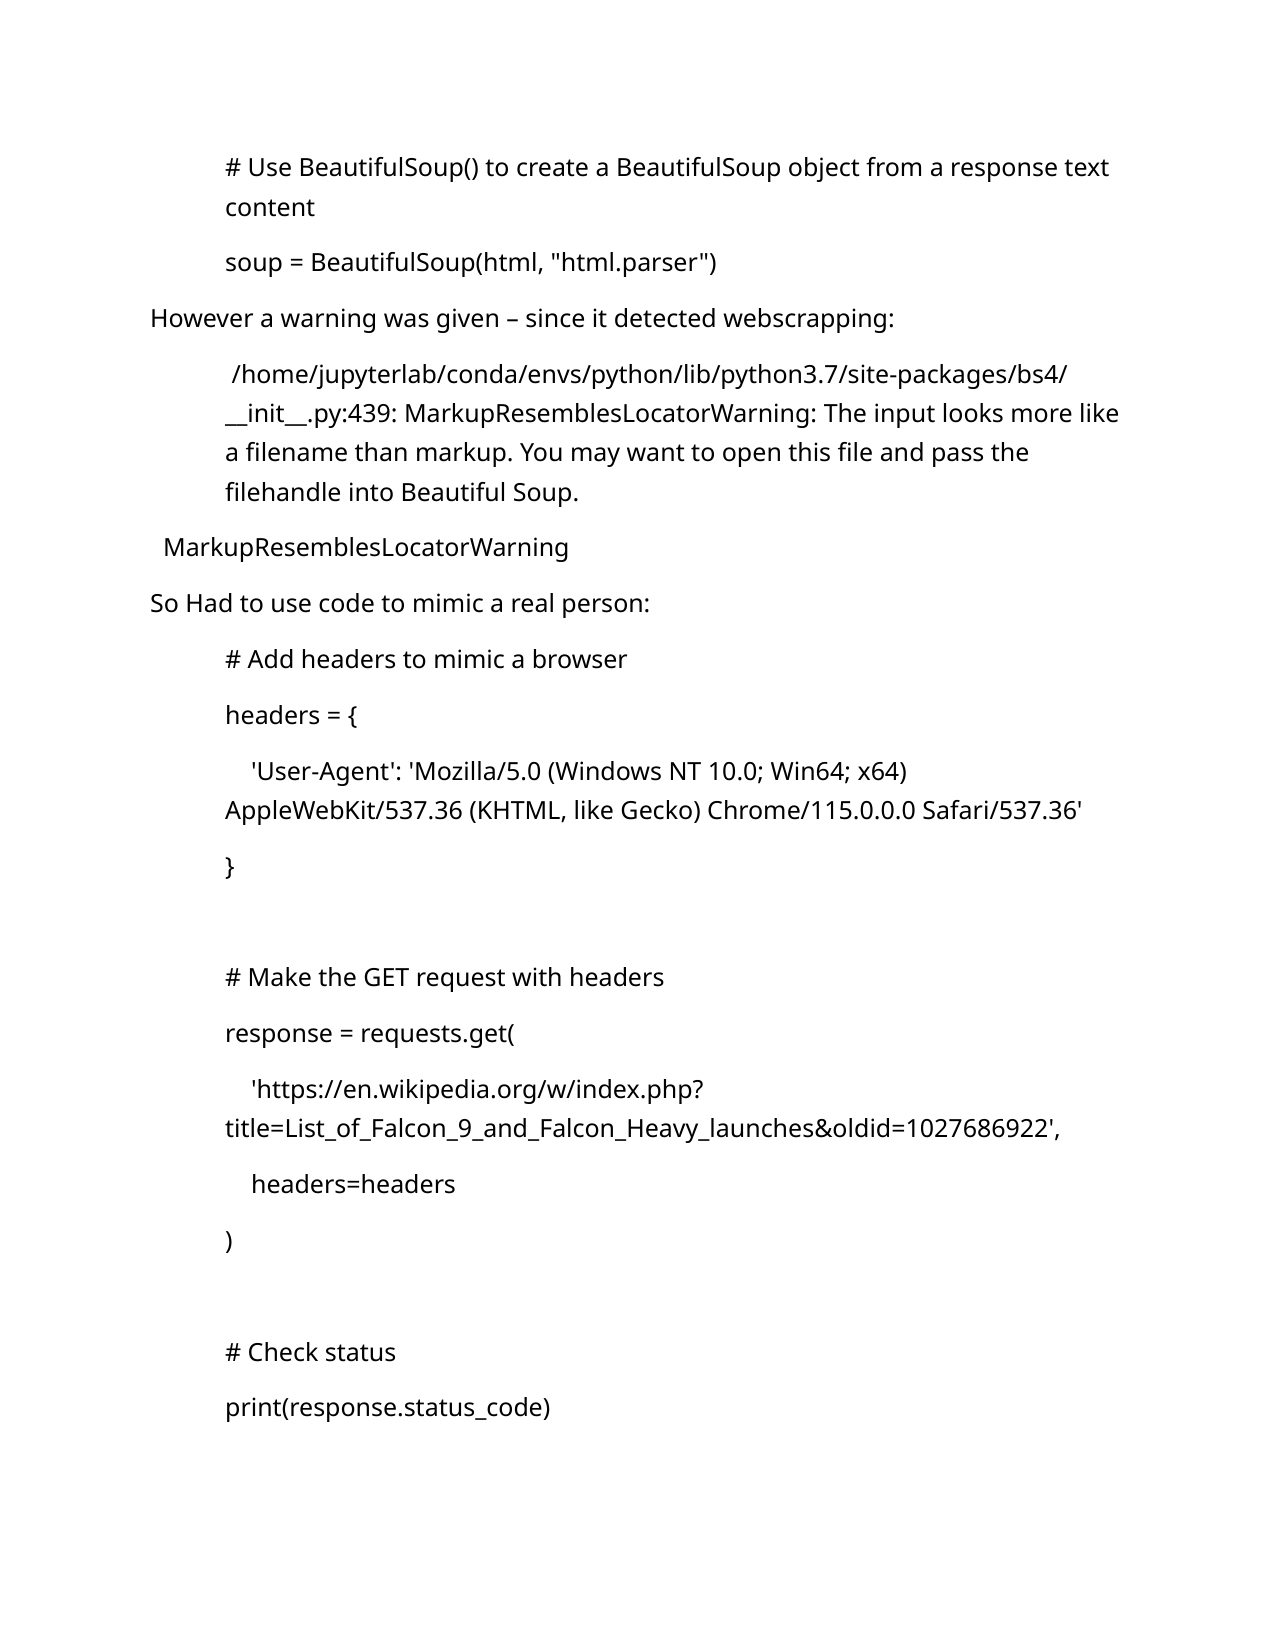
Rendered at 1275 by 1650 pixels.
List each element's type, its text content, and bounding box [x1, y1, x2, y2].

text 'User-Agent': 'Mozilla/5.0 (Windows NT 10.0; Win64; x64) AppleWebKit/537.36 (KHTML, like Gecko) Chrome/115.0.0.0 Safari/537.36' [225, 753, 1125, 827]
text 'https://en.wikipedia.org/w/index.php?title=List_of_Falcon_9_and_Falcon_Heavy_launches&oldid=1027686922', [225, 1072, 1125, 1145]
text MarkupResemblesLocatorWarning [150, 530, 1125, 564]
text response = requests.get( [225, 1016, 1125, 1050]
text print(response.status_code) [225, 1390, 1125, 1424]
text } [225, 848, 1125, 882]
text headers = { [225, 697, 1125, 732]
text So Had to use code to mimic a real person: [150, 586, 1125, 620]
text # Make the GET request with headers [225, 960, 1125, 994]
text # Add headers to mimic a browser [225, 642, 1125, 676]
text However a warning was given – since it detected webscrapping: [150, 301, 1125, 335]
text # Use BeautifulSoup() to create a BeautifulSoup object from a response text content [225, 150, 1125, 223]
text soup = BeautifulSoup(html, "html.parser") [225, 245, 1125, 279]
text # Check status [225, 1334, 1125, 1368]
text ) [225, 1222, 1125, 1257]
text /home/jupyterlab/conda/envs/python/lib/python3.7/site-packages/bs4/__init__.py:439: MarkupResemblesLocatorWarning: The input looks more like a filename than markup. You may want to open this file and pass the filehandle into Beautiful Soup. [225, 357, 1125, 508]
text headers=headers [225, 1167, 1125, 1201]
